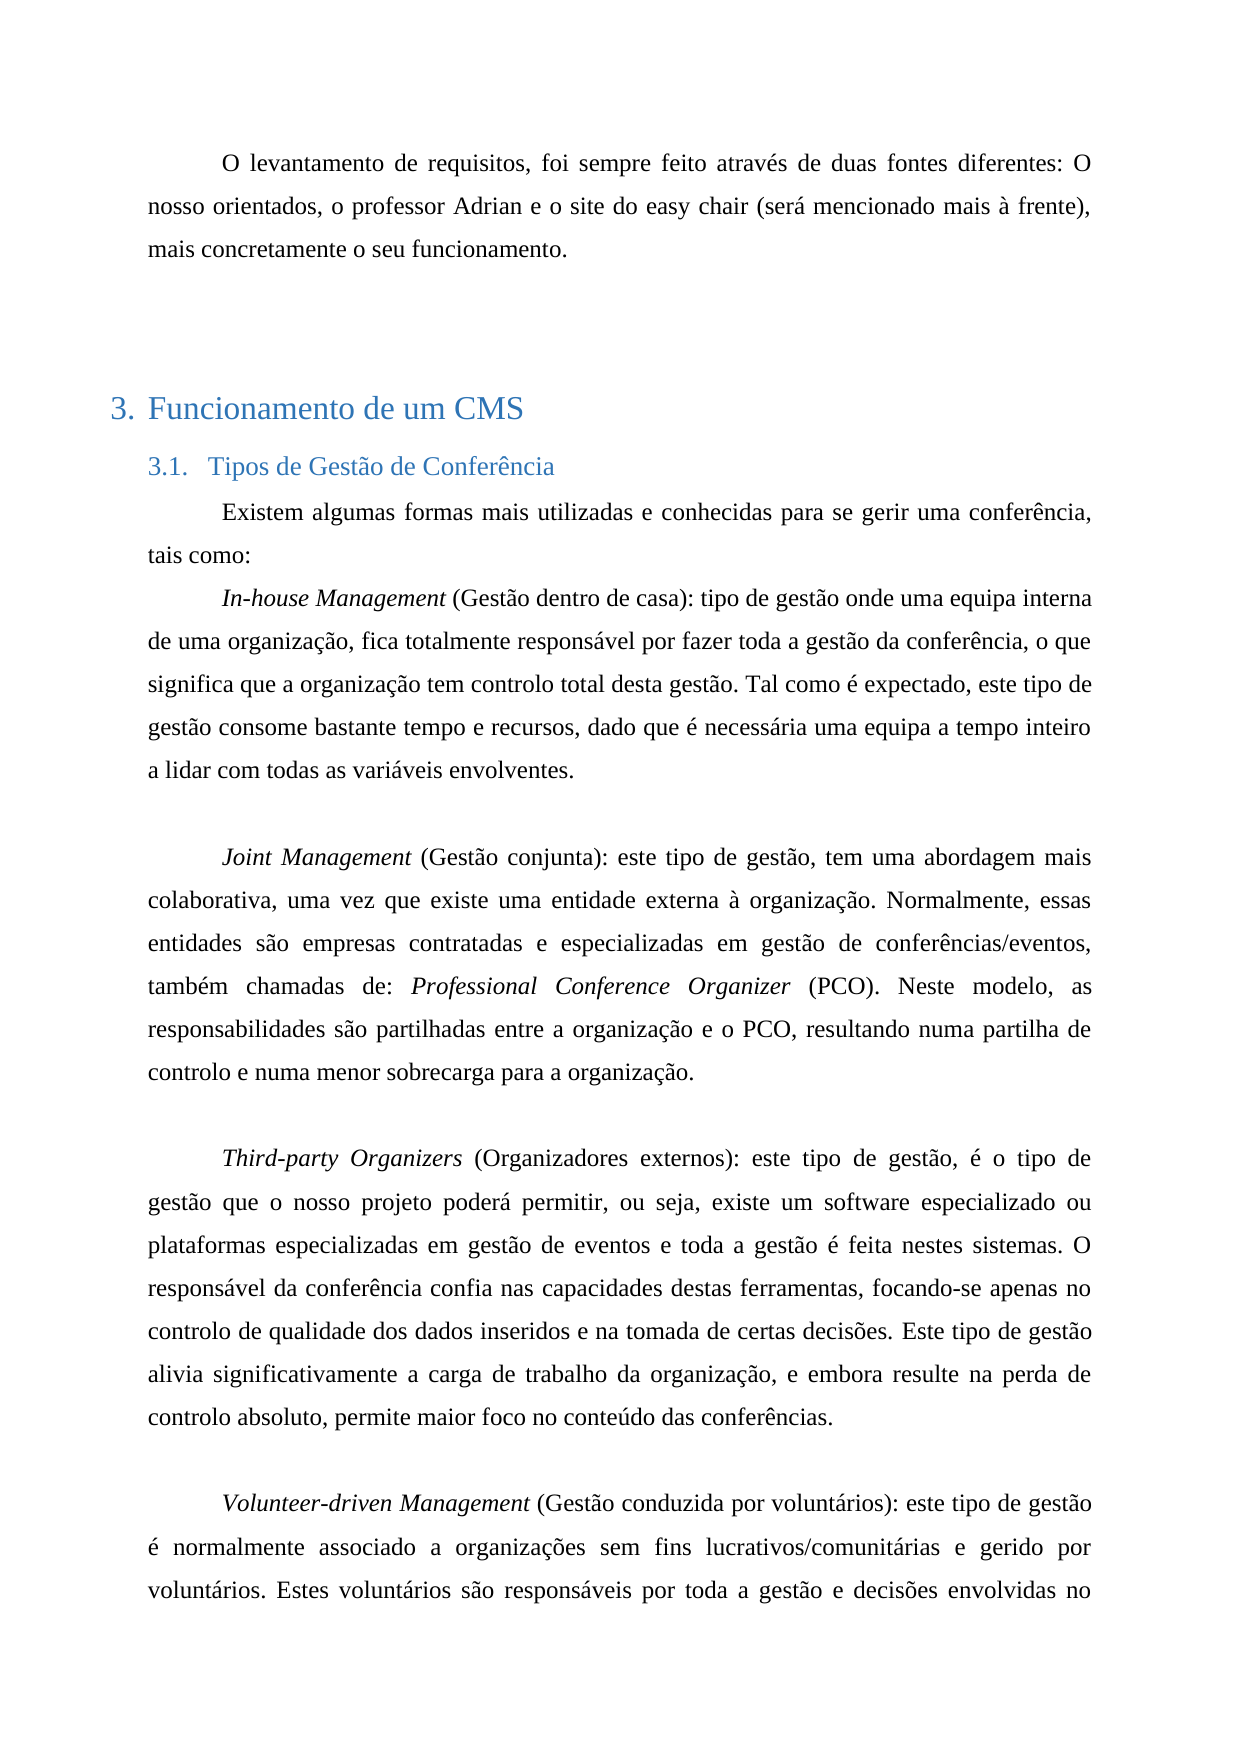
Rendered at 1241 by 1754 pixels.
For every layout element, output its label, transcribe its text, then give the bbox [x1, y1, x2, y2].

text Existem algumas formas mais utilizadas e conhecidas para se gerir uma conferência, tais como: [148, 497, 1092, 568]
text Third-party Organizers (Organizadores externos): este tipo de gestão, é o tipo de gestão que o nosso projeto poderá permitir, ou seja, existe um software especializado ou plataformas especializadas em gestão de eventos e toda a gestão é feita nestes sistemas. O responsável da conferência confia nas capacidades destas ferramentas, focando-se apenas no controlo de qualidade dos dados inseridos e na tomada de certas decisões. Este tipo de gestão alivia significativamente a carga de trabalho da organização, e embora resulte na perda de controlo absoluto, permite maior foco no conteúdo das conferências. [148, 1143, 1092, 1431]
text Joint Management (Gestão conjunta): este tipo de gestão, tem uma abordagem mais colaborativa, uma vez que existe uma entidade externa à organização. Normalmente, essas entidades são empresas contratadas e especializadas em gestão de conferências/eventos, também chamadas de: Professional Conference Organizer (PCO). Neste modelo, as responsabilidades são partilhadas entre a organização e o PCO, resultando numa partilha de controlo e numa menor sobrecarga para a organização. [148, 842, 1092, 1086]
text O levantamento de requisitos, foi sempre feito através de duas fontes diferentes: O nosso orientados, o professor Adrian e o site do easy chair (será mencionado mais à frente), mais concretamente o seu funcionamento. [148, 148, 1092, 263]
subtitle Tipos de Gestão de Conferência [148, 450, 1092, 481]
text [148, 1488, 1092, 1603]
text In-house Management (Gestão dentro de casa): tipo de gestão onde uma equipa interna de uma organização, fica totalmente responsável por fazer toda a gestão da conferência, o que significa que a organização tem controlo total desta gestão. Tal como é expectado, este tipo de gestão consome bastante tempo e recursos, dado que é necessária uma equipa a tempo inteiro a lidar com todas as variáveis envolventes. [148, 583, 1092, 784]
subtitle Funcionamento de um CMS [110, 388, 1092, 427]
